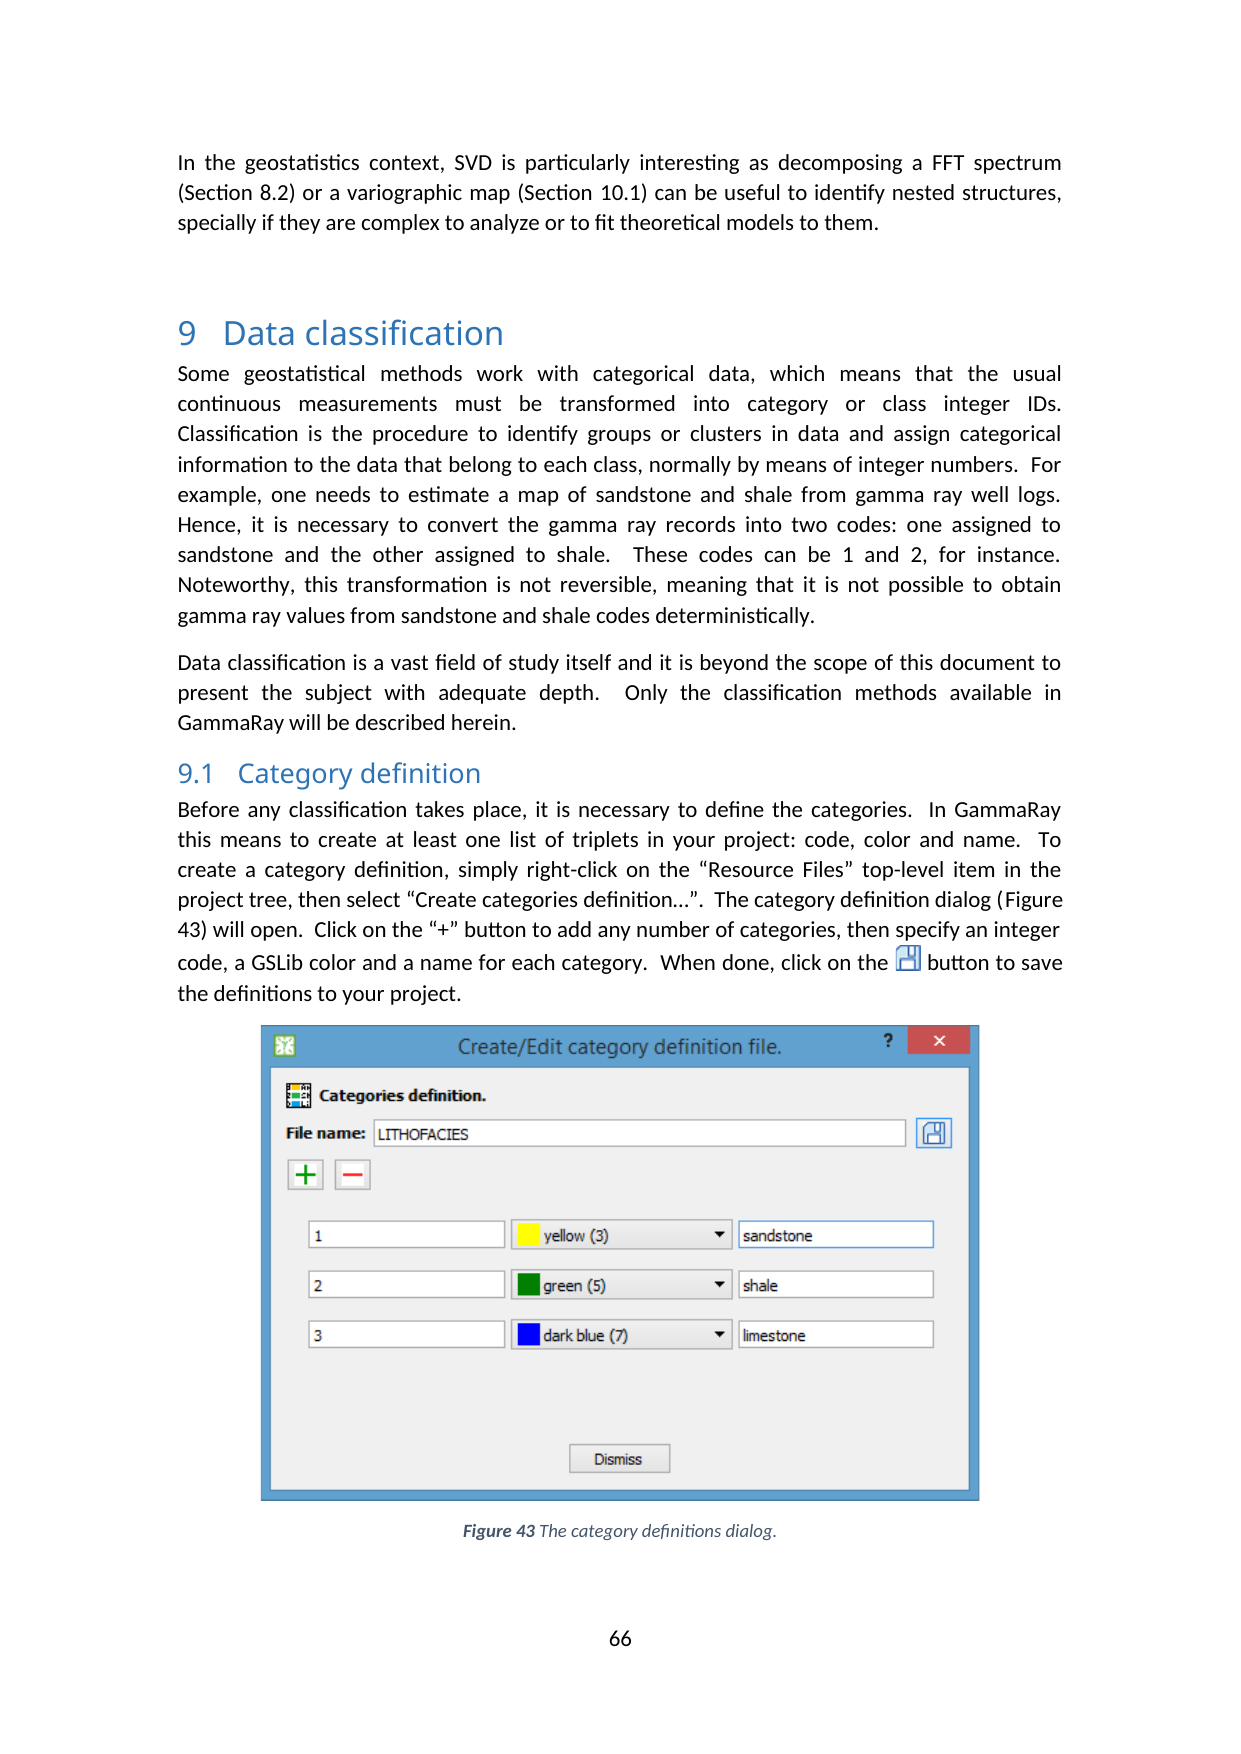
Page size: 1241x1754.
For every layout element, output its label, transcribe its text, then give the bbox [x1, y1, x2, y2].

picture [895, 945, 921, 971]
text Data classification is a vast field of study itself and it is beyond the scope of this document to present the subject with adequate depth. Only the classification methods available in GammaRay will be described herein. [177, 648, 1063, 736]
subtitle Category definition [177, 755, 1063, 792]
picture [260, 1025, 980, 1501]
text Figure 43 The category definitions dialog. [177, 1519, 1063, 1542]
text Some geostatistical methods work with categorical data, which means that the usual continuous measurements must be transformed into category or class integer IDs. Classification is the procedure to identify groups or clusters in data and assign categorical information to the data that belong to each class, normally by means of integer numbers. For example, one needs to estimate a map of sandstone and shale from gamma ray well logs. Hence, it is necessary to convert the gamma ray records into two codes: one assigned to sandstone and the other assigned to shale. These codes can be 1 and 2, for instance. Noteworthy, this transformation is not reversible, meaning that it is not possible to obtain gamma ray values from sandstone and shale codes deterministically. [177, 359, 1063, 629]
subtitle Data classification [177, 310, 1063, 356]
text In the geostatistics context, SVD is particularly interesting as decomposing a FFT spectrum (Section 8.2) or a variographic map (Section 10.1) can be useful to identify nested structures, specially if they are complex to analyze or to fit theoretical models to them. [177, 148, 1063, 236]
text Before any classification takes place, it is necessary to define the categories. In GammaRay this means to create at least one list of triplets in your project: code, color and name. To create a category definition, simply right-click on the “Resource Files” top-level item in the project tree, then select “Create categories definition…”. The category definition dialog (Figure 43) will open. Click on the “+” button to add any number of categories, then specify an integer code, a GSLib color and a name for each category. When done, click on the button to save the definitions to your project. [177, 795, 1063, 1007]
